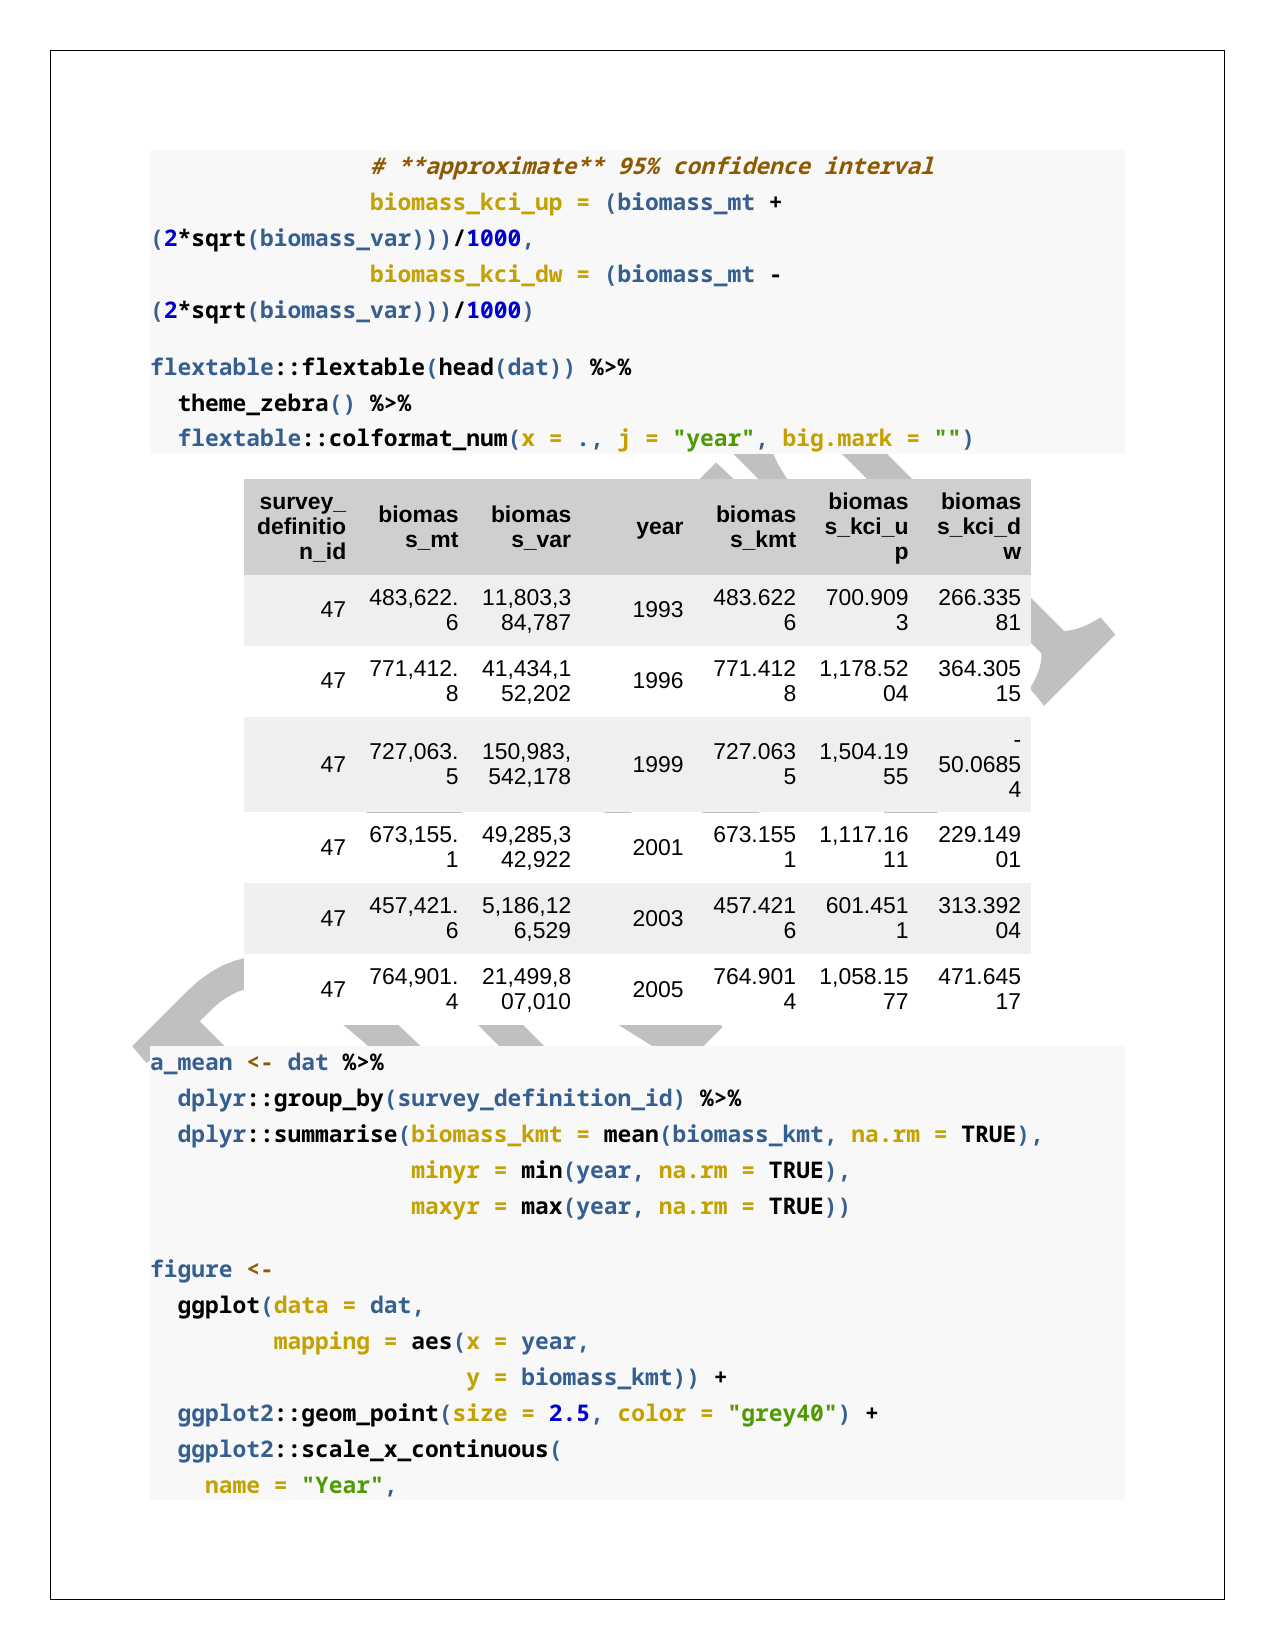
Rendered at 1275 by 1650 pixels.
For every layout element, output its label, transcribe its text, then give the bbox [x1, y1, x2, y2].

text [150, 1046, 1125, 1500]
table_header year [581, 479, 694, 575]
table_cell 483.6226 [694, 575, 806, 646]
table_cell 673.1551 [694, 813, 806, 883]
table_header survey_definition_id [244, 479, 356, 575]
table_cell 47 [244, 646, 356, 717]
table_cell 2003 [581, 883, 694, 954]
table_cell 150,983,542,178 [469, 717, 581, 812]
table_cell 5,186,126,529 [469, 883, 581, 954]
table_cell 471.64517 [919, 954, 1031, 1025]
table_cell 47 [244, 717, 356, 812]
table_cell 229.14901 [919, 813, 1031, 883]
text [150, 150, 1125, 325]
table_cell 21,499,807,010 [469, 954, 581, 1025]
table_cell 364.30515 [919, 646, 1031, 717]
table_cell 771,412.8 [356, 646, 469, 717]
table_cell 457.4216 [694, 883, 806, 954]
table_cell 601.4511 [806, 883, 919, 954]
table_cell 47 [244, 813, 356, 883]
table_cell 1,058.1577 [806, 954, 919, 1025]
table_cell 764.9014 [694, 954, 806, 1025]
table_header biomass_kci_up [806, 479, 919, 575]
table_header biomass_kci_dw [919, 479, 1031, 575]
table_cell 1999 [581, 717, 694, 812]
table_cell 727,063.5 [356, 717, 469, 812]
table_cell 49,285,342,922 [469, 813, 581, 883]
table_cell 2001 [581, 813, 694, 883]
table_cell 727.0635 [694, 717, 806, 812]
table_cell 1996 [581, 646, 694, 717]
table_header biomass_mt [356, 479, 469, 575]
table_cell 673,155.1 [356, 813, 469, 883]
table_cell 700.9093 [806, 575, 919, 646]
table_cell 1,504.1955 [806, 717, 919, 812]
table_cell 11,803,384,787 [469, 575, 581, 646]
text flextable::flextable(head(dat)) %>% theme_zebra() %>% flextable::colformat_num(x = ., j = "year", big.mark = "") [150, 351, 1125, 454]
table_cell 764,901.4 [356, 954, 469, 1025]
table_header biomass_var [469, 479, 581, 575]
table_cell 41,434,152,202 [469, 646, 581, 717]
table_cell 1,178.5204 [806, 646, 919, 717]
table_cell 47 [244, 954, 356, 1025]
table_cell 1993 [581, 575, 694, 646]
table_cell 483,622.6 [356, 575, 469, 646]
table_header biomass_kmt [694, 479, 806, 575]
table_cell 47 [244, 575, 356, 646]
table_cell 313.39204 [919, 883, 1031, 954]
table_cell 771.4128 [694, 646, 806, 717]
table_cell 457,421.6 [356, 883, 469, 954]
table_cell 266.33581 [919, 575, 1031, 646]
table_cell 2005 [581, 954, 694, 1025]
table_cell 1,117.1611 [806, 813, 919, 883]
table_cell -50.06854 [919, 717, 1031, 812]
table_cell 47 [244, 883, 356, 954]
